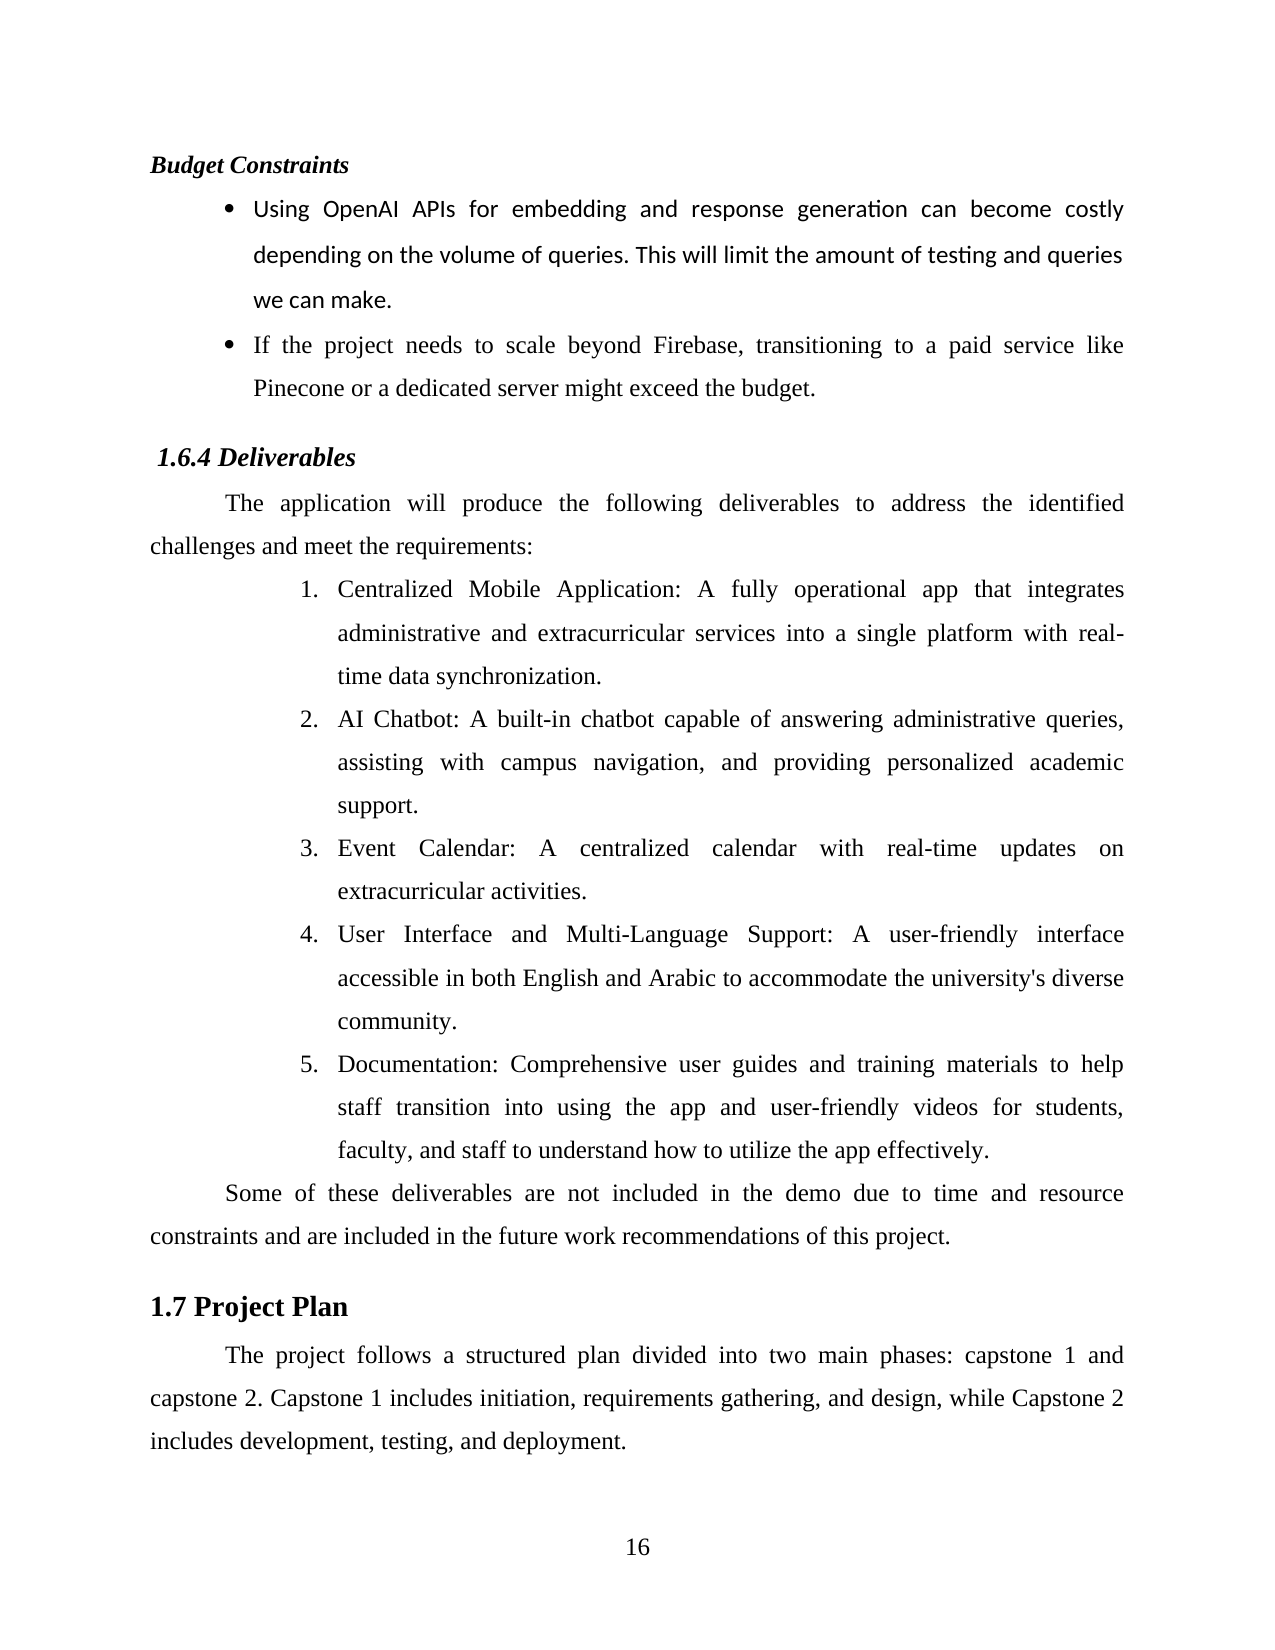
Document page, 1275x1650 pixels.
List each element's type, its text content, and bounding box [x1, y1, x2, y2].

list Documentation: Comprehensive user guides and training materials to help staff transition into using the app and user-friendly videos for students, faculty, and staff to understand how to utilize the app effectively. [300, 1049, 1125, 1164]
subtitle Budget Constraints [150, 150, 1125, 179]
list Event Calendar: A centralized calendar with real-time updates on extracurricular activities. [300, 833, 1125, 905]
list If the project needs to scale beyond Firebase, transitioning to a paid service like Pinecone or a dedicated server might exceed the budget. [225, 330, 1125, 402]
list Using OpenAI APIs for embedding and response generation can become costly depending on the volume of queries. This will limit the amount of testing and queries we can make. [225, 193, 1125, 315]
list Centralized Mobile Application: A fully operational app that integrates administrative and extracurricular services into a single platform with real-time data synchronization. [300, 574, 1125, 689]
subtitle 1.6.4 Deliverables [150, 442, 1125, 473]
list User Interface and Multi-Language Support: A user-friendly interface accessible in both English and Arabic to accommodate the university's diverse community. [300, 919, 1125, 1034]
subtitle 1.7 Project Plan [150, 1289, 1125, 1323]
text The application will produce the following deliverables to address the identified challenges and meet the requirements: [150, 488, 1125, 560]
text Some of these deliverables are not included in the demo due to time and resource constraints and are included in the future work recommendations of this project. [150, 1178, 1125, 1250]
text The project follows a structured plan divided into two main phases: capstone 1 and capstone 2. Capstone 1 includes initiation, requirements gathering, and design, while Capstone 2 includes development, testing, and deployment. [150, 1340, 1125, 1455]
list AI Chatbot: A built-in chatbot capable of answering administrative queries, assisting with campus navigation, and providing personalized academic support. [300, 704, 1125, 819]
